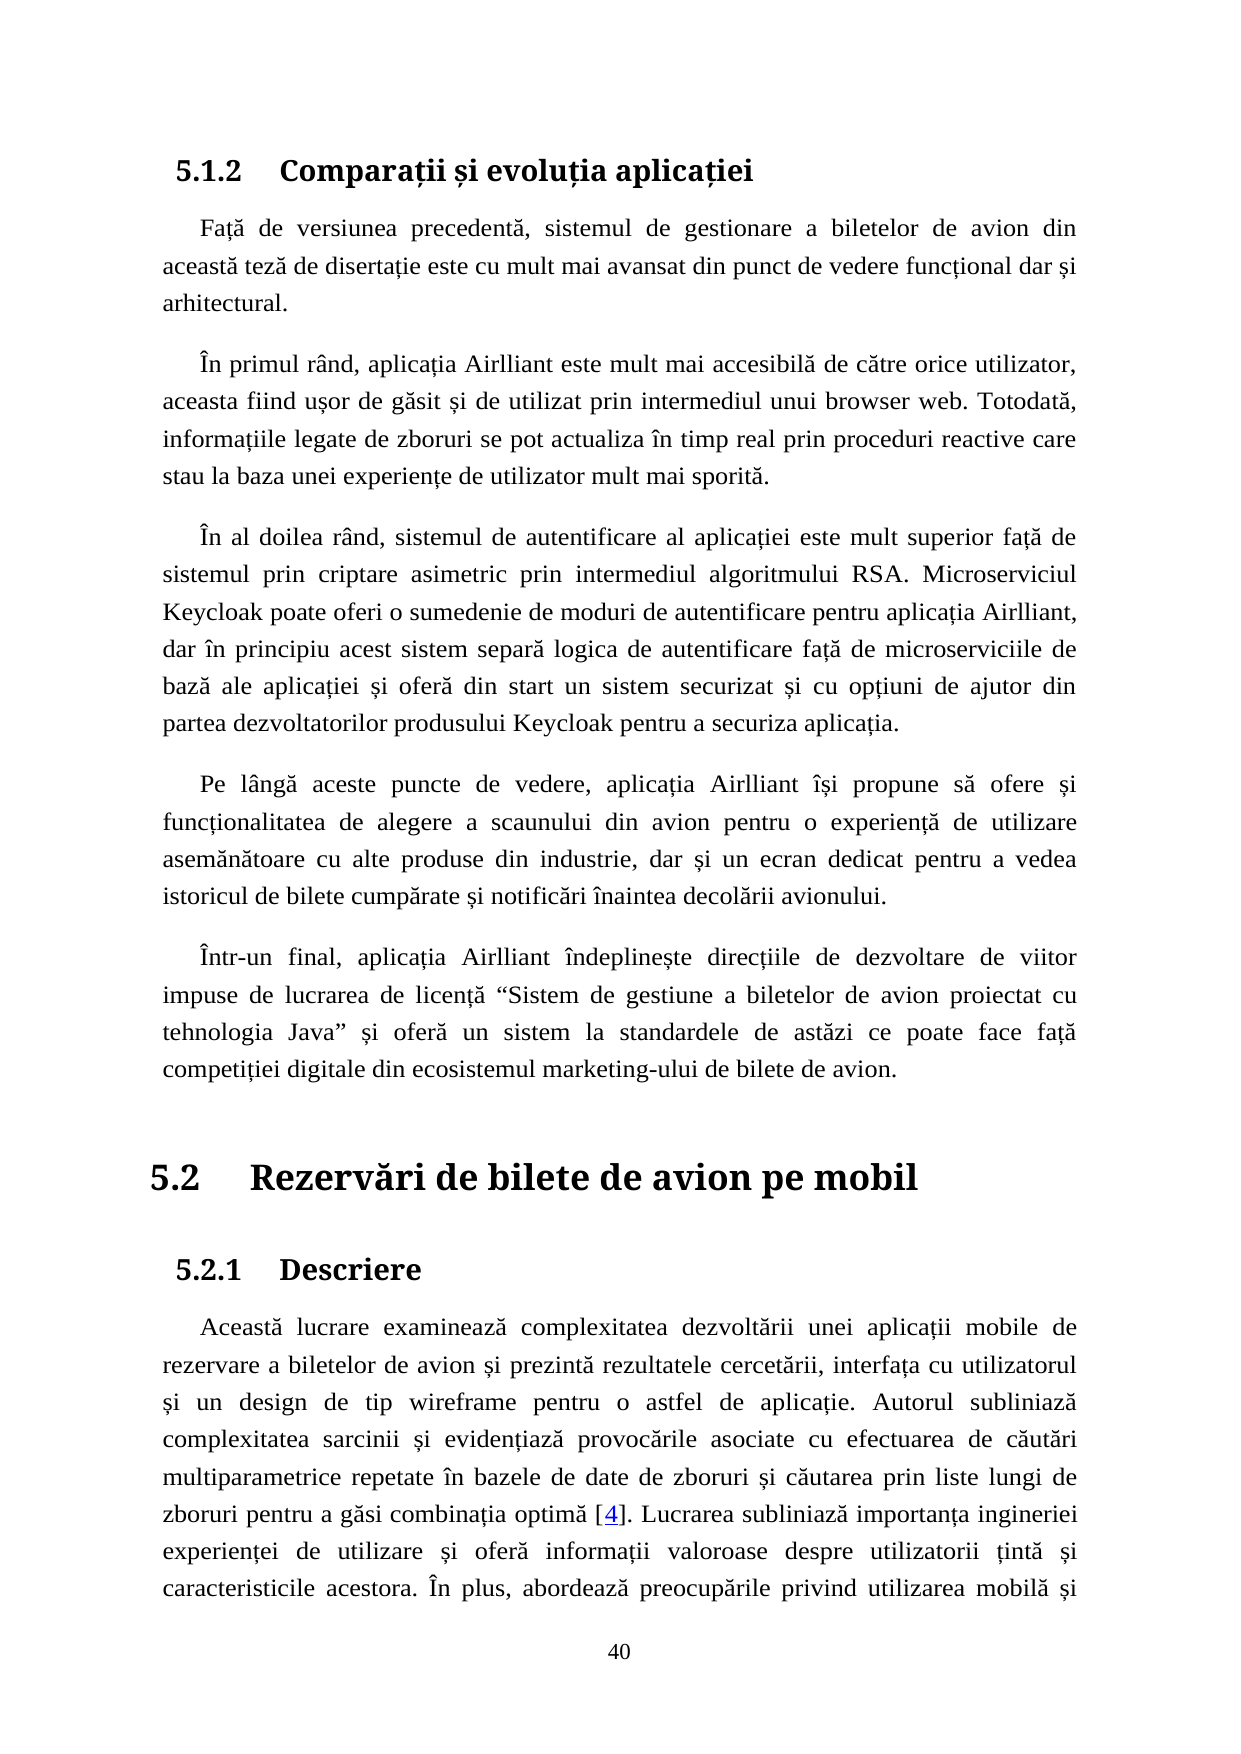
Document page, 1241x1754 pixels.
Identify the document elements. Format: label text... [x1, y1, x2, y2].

text Pe lângă aceste puncte de vedere, aplicația Airlliant își propune să ofere și funcționalitatea de alegere a scaunului din avion pentru o experiență de utilizare asemănătoare cu alte produse din industrie, dar și un ecran dedicat pentru a vedea istoricul de bilete cumpărate și notificări înaintea decolării avionului. [162, 769, 1078, 910]
text În al doilea rând, sistemul de autentificare al aplicației este mult superior față de sistemul prin criptare asimetric prin intermediul algoritmului RSA. Microserviciul Keycloak poate oferi o sumedenie de moduri de autentificare pentru aplicația Airlliant, dar în principiu acest sistem separă logica de autentificare față de microserviciile de bază ale aplicației și oferă din start un sistem securizat și cu opțiuni de ajutor din partea dezvoltatorilor produsului Keycloak pentru a securiza aplicația. [162, 522, 1078, 737]
subtitle 5.2.1 Descriere [176, 1249, 1065, 1289]
subtitle 5.1.2 Comparații și evoluția aplicației [176, 150, 1065, 190]
subtitle 5.2 Rezervări de bilete de avion pe mobil [150, 1153, 1090, 1201]
text În primul rând, aplicația Airlliant este mult mai accesibilă de către orice utilizator, aceasta fiind ușor de găsit și de utilizat prin intermediul unui browser web. Totodată, informațiile legate de zboruri se pot actualiza în timp real prin proceduri reactive care stau la baza unei experiențe de utilizator mult mai sporită. [162, 349, 1078, 490]
text Față de versiunea precedentă, sistemul de gestionare a biletelor de avion din această teză de disertație este cu mult mai avansat din punct de vedere funcțional dar și arhitectural. [162, 213, 1078, 317]
text Într-un final, aplicația Airlliant îndeplinește direcțiile de dezvoltare de viitor impuse de lucrarea de licență “Sistem de gestiune a biletelor de avion proiectat cu tehnologia Java” și oferă un sistem la standardele de astăzi ce poate face față competiției digitale din ecosistemul marketing-ului de bilete de avion. [162, 942, 1078, 1083]
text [162, 1312, 1078, 1602]
